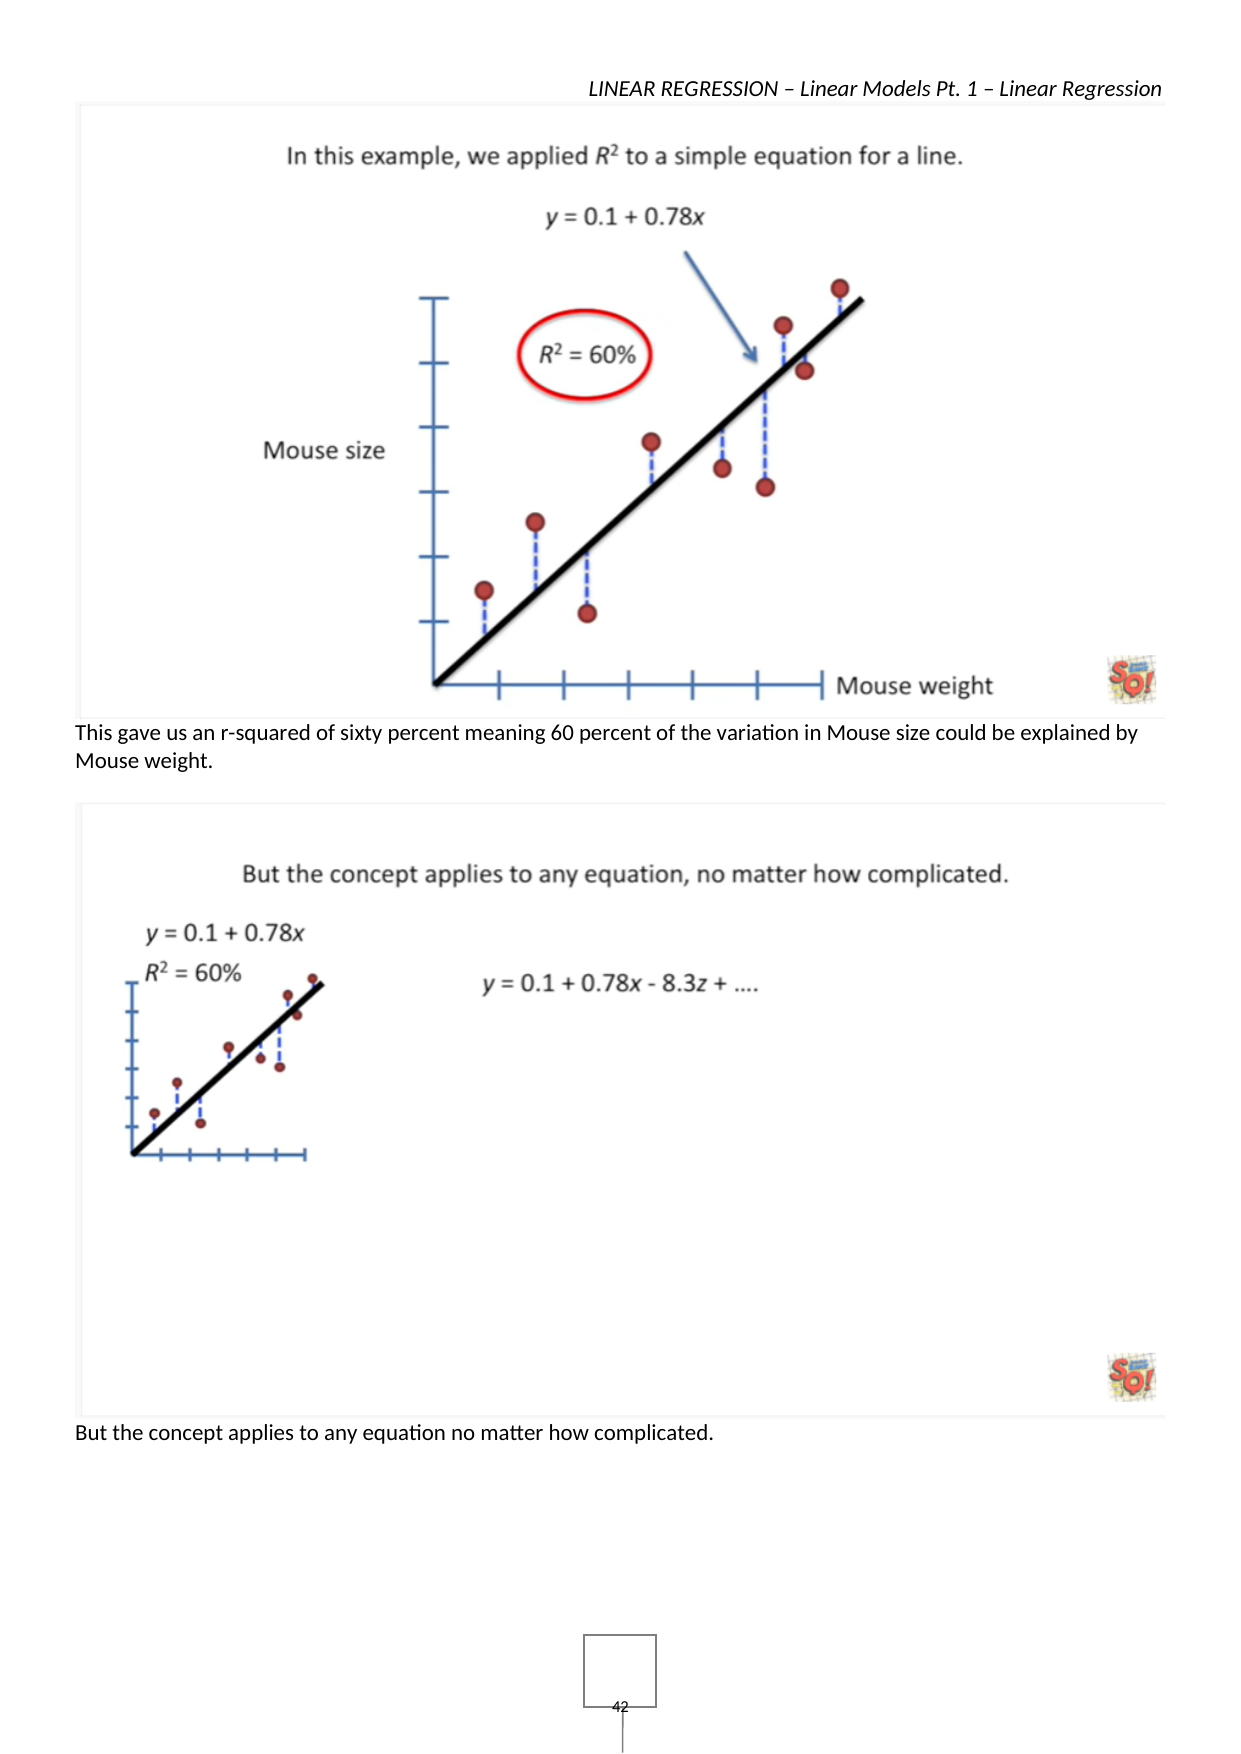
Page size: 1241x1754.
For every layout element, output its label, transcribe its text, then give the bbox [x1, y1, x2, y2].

text But the concept applies to any equation no matter how complicated. [75, 1419, 1165, 1446]
picture [75, 802, 1166, 1419]
text This gave us an r-squared of sixty percent meaning 60 percent of the variation in Mouse size could be explained by Mouse weight. [75, 719, 1165, 774]
picture [75, 101, 1166, 719]
